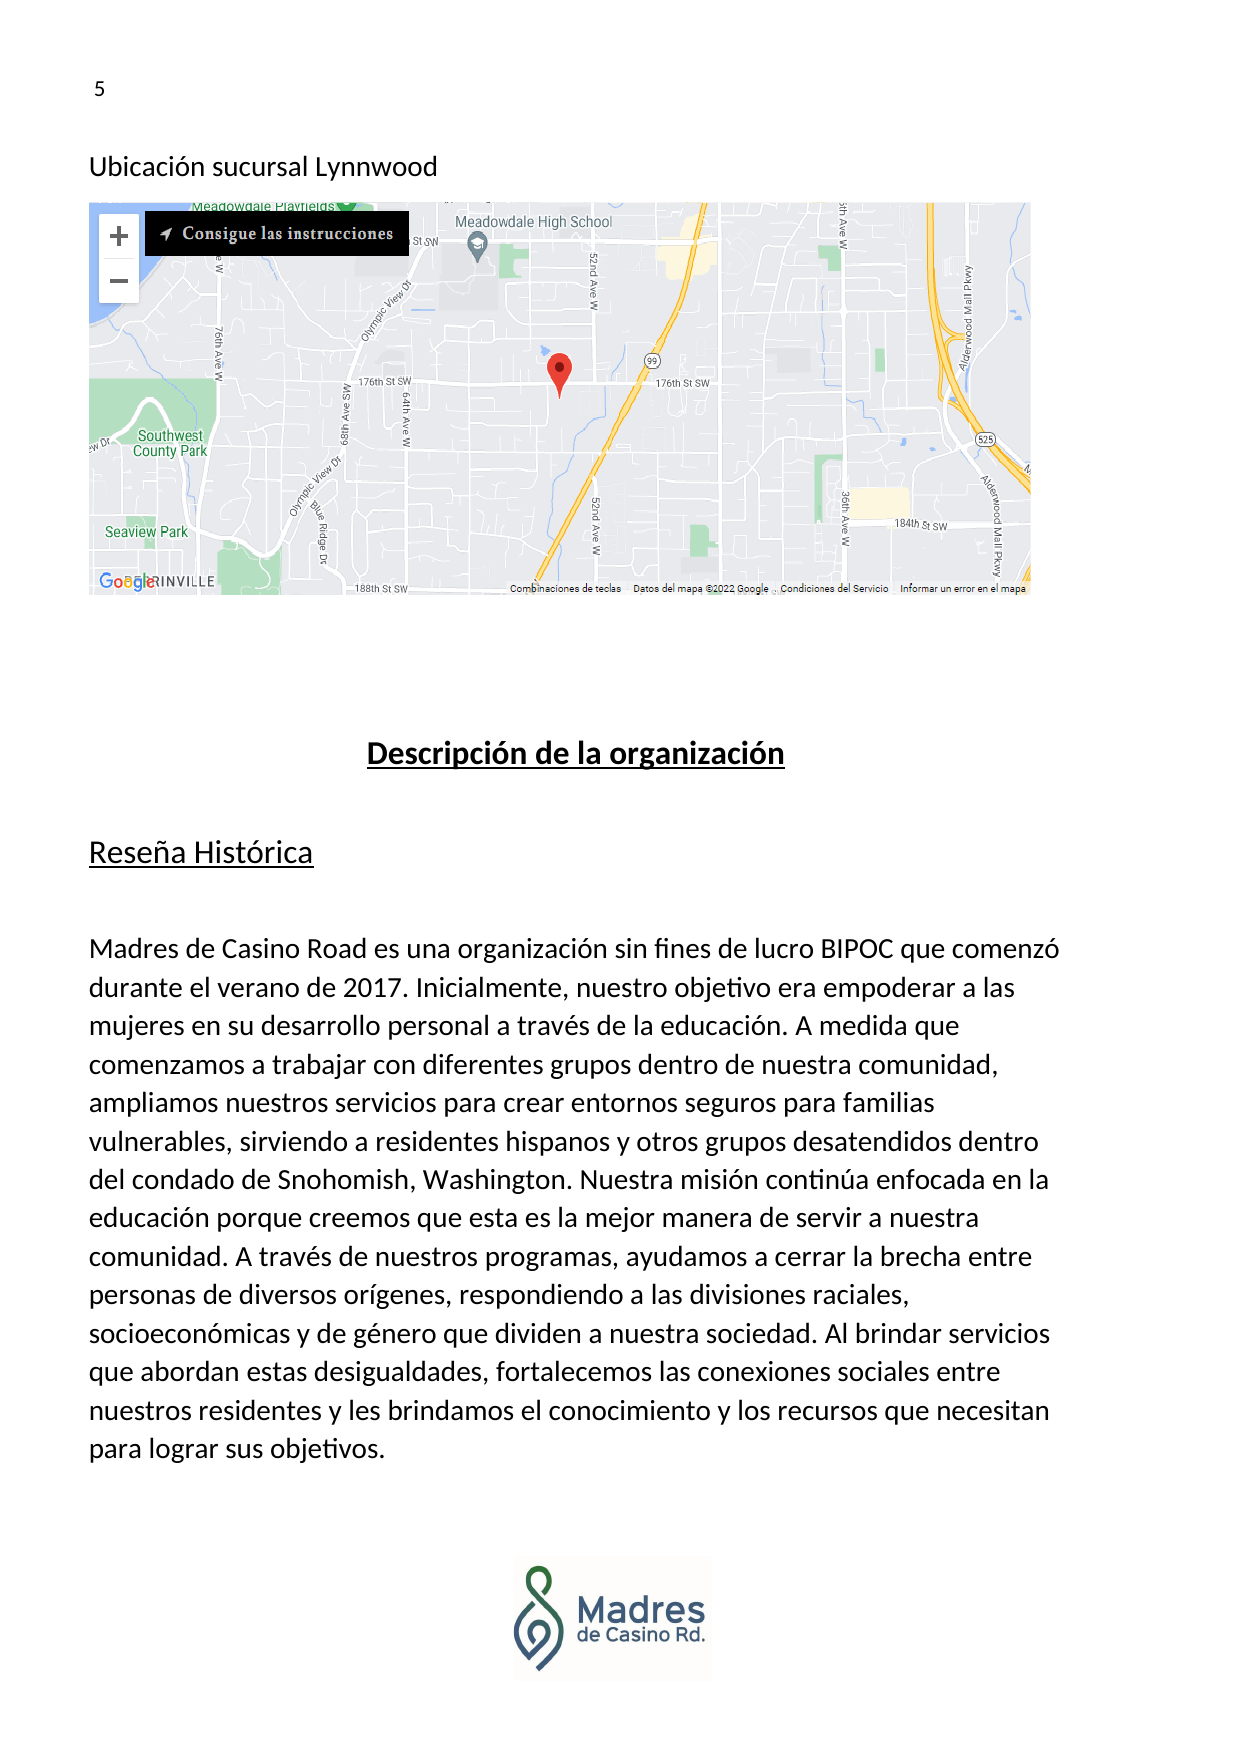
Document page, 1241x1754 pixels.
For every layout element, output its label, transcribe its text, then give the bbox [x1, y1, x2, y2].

subtitle Reseña Histórica [88, 831, 1063, 872]
text Madres de Casino Road es una organización sin fines de lucro BIPOC que comenzó durante el verano de 2017. Inicialmente, nuestro objetivo era empoderar a las mujeres en su desarrollo personal a través de la educación. A medida que comenzamos a trabajar con diferentes grupos dentro de nuestra comunidad, ampliamos nuestros servicios para crear entornos seguros para familias vulnerables, sirviendo a residentes hispanos y otros grupos desatendidos dentro del condado de Snohomish, Washington. Nuestra misión continúa enfocada en la educación porque creemos que esta es la mejor manera de servir a nuestra comunidad. A través de nuestros programas, ayudamos a cerrar la brecha entre personas de diversos orígenes, respondiendo a las divisiones raciales, socioeconómicas y de género que dividen a nuestra sociedad. Al brindar servicios que abordan estas desigualdades, fortalecemos las conexiones sociales entre nuestros residentes y les brindamos el conocimiento y los recursos que necesitan para lograr sus objetivos. [88, 930, 1063, 1466]
text Ubicación sucursal Lynnwood [88, 148, 1063, 183]
picture [88, 202, 1031, 595]
picture [513, 1556, 712, 1681]
subtitle Descripción de la organización [88, 732, 1063, 773]
